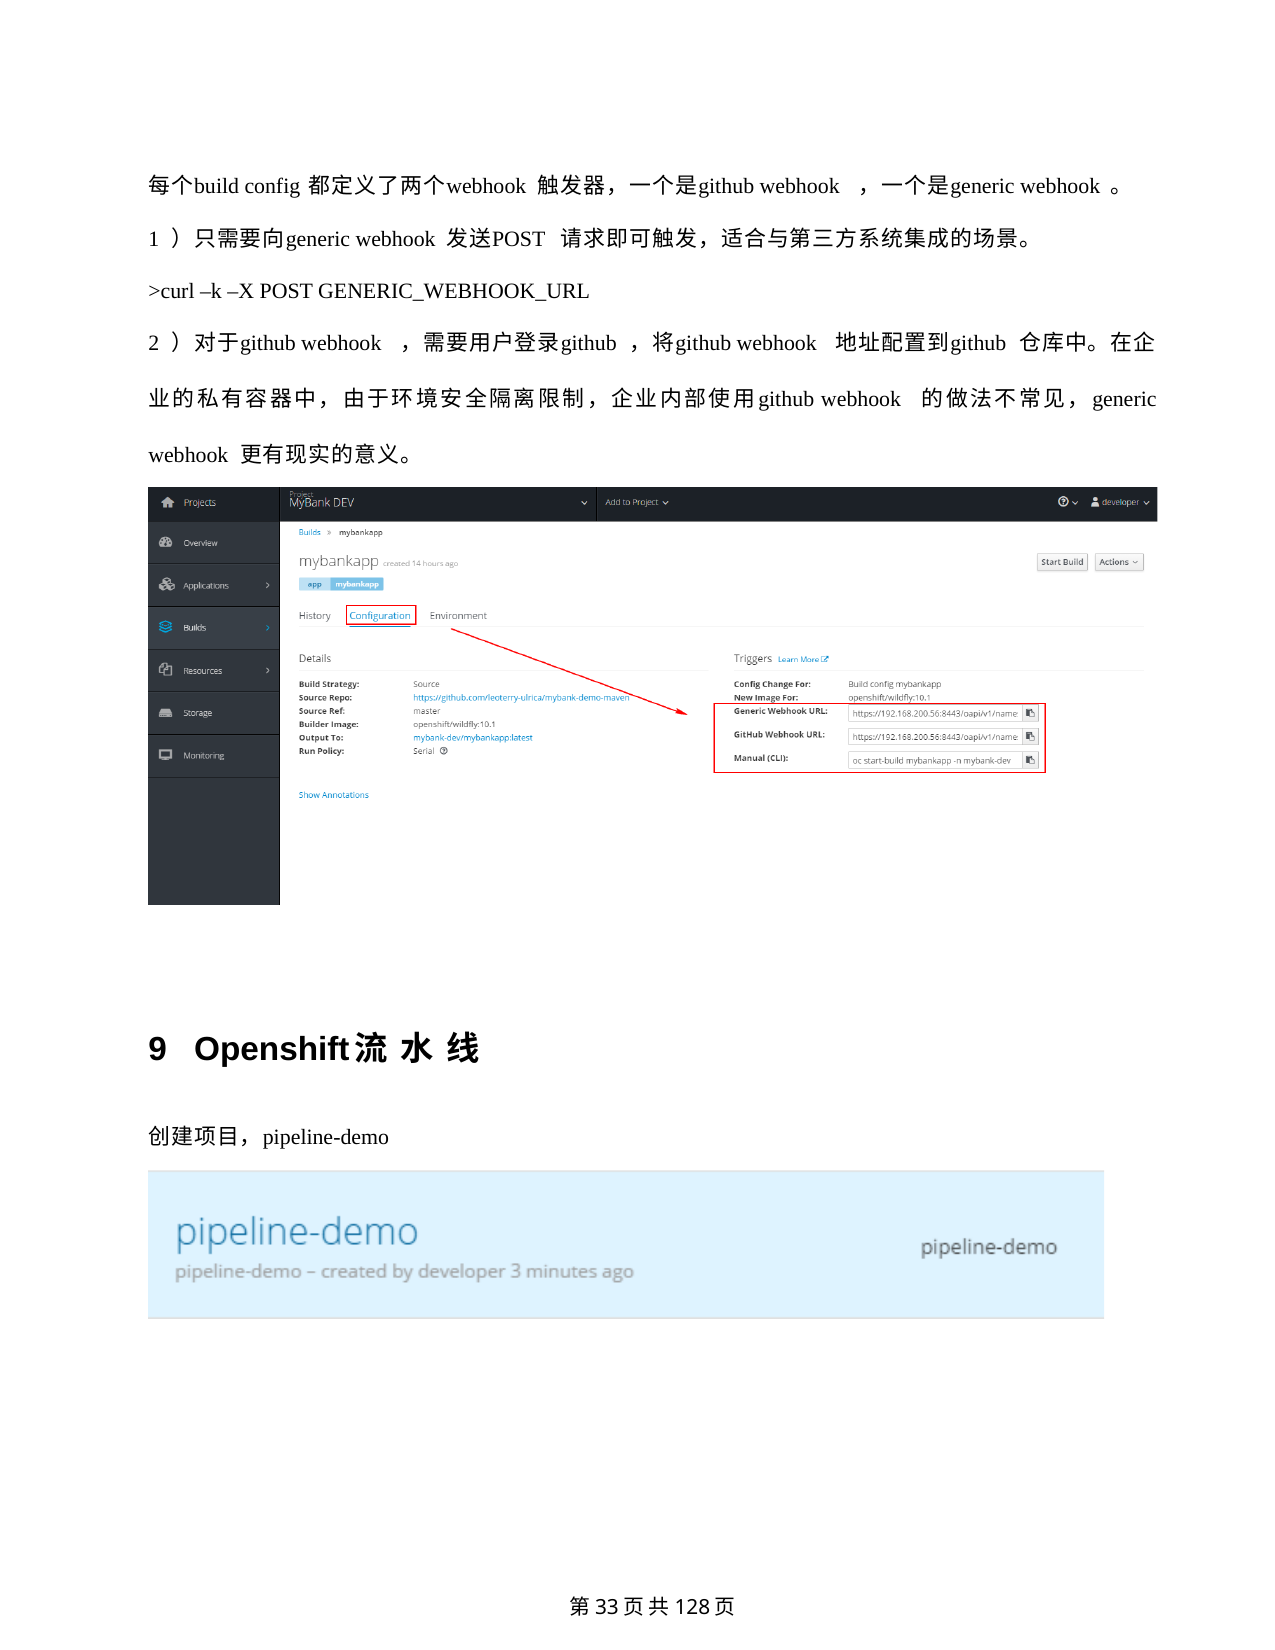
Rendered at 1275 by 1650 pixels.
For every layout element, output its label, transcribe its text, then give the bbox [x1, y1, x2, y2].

subtitle Openshift流水线 [148, 1008, 1156, 1083]
picture [148, 1170, 1105, 1319]
text 1）只需要向generic webhook发送POST请求即可触发，适合与第三方系统集成的场景。 [148, 218, 1156, 256]
picture [148, 487, 1158, 905]
text >curl –k –X POST GENERIC_WEBHOOK_URL [148, 271, 1156, 309]
text 2）对于github webhook，需要用户登录github，将github webhook地址配置到github仓库中。在企业的私有容器中，由于环境安全隔离限制，企业内部使用github webhook的做法不常见，generic webhook更有现实的意义。 [148, 322, 1156, 472]
text 每个build config都定义了两个webhook触发器，一个是github webhook，一个是generic webhook。 [148, 165, 1156, 202]
text 创建项目，pipeline-demo [148, 1116, 1156, 1153]
